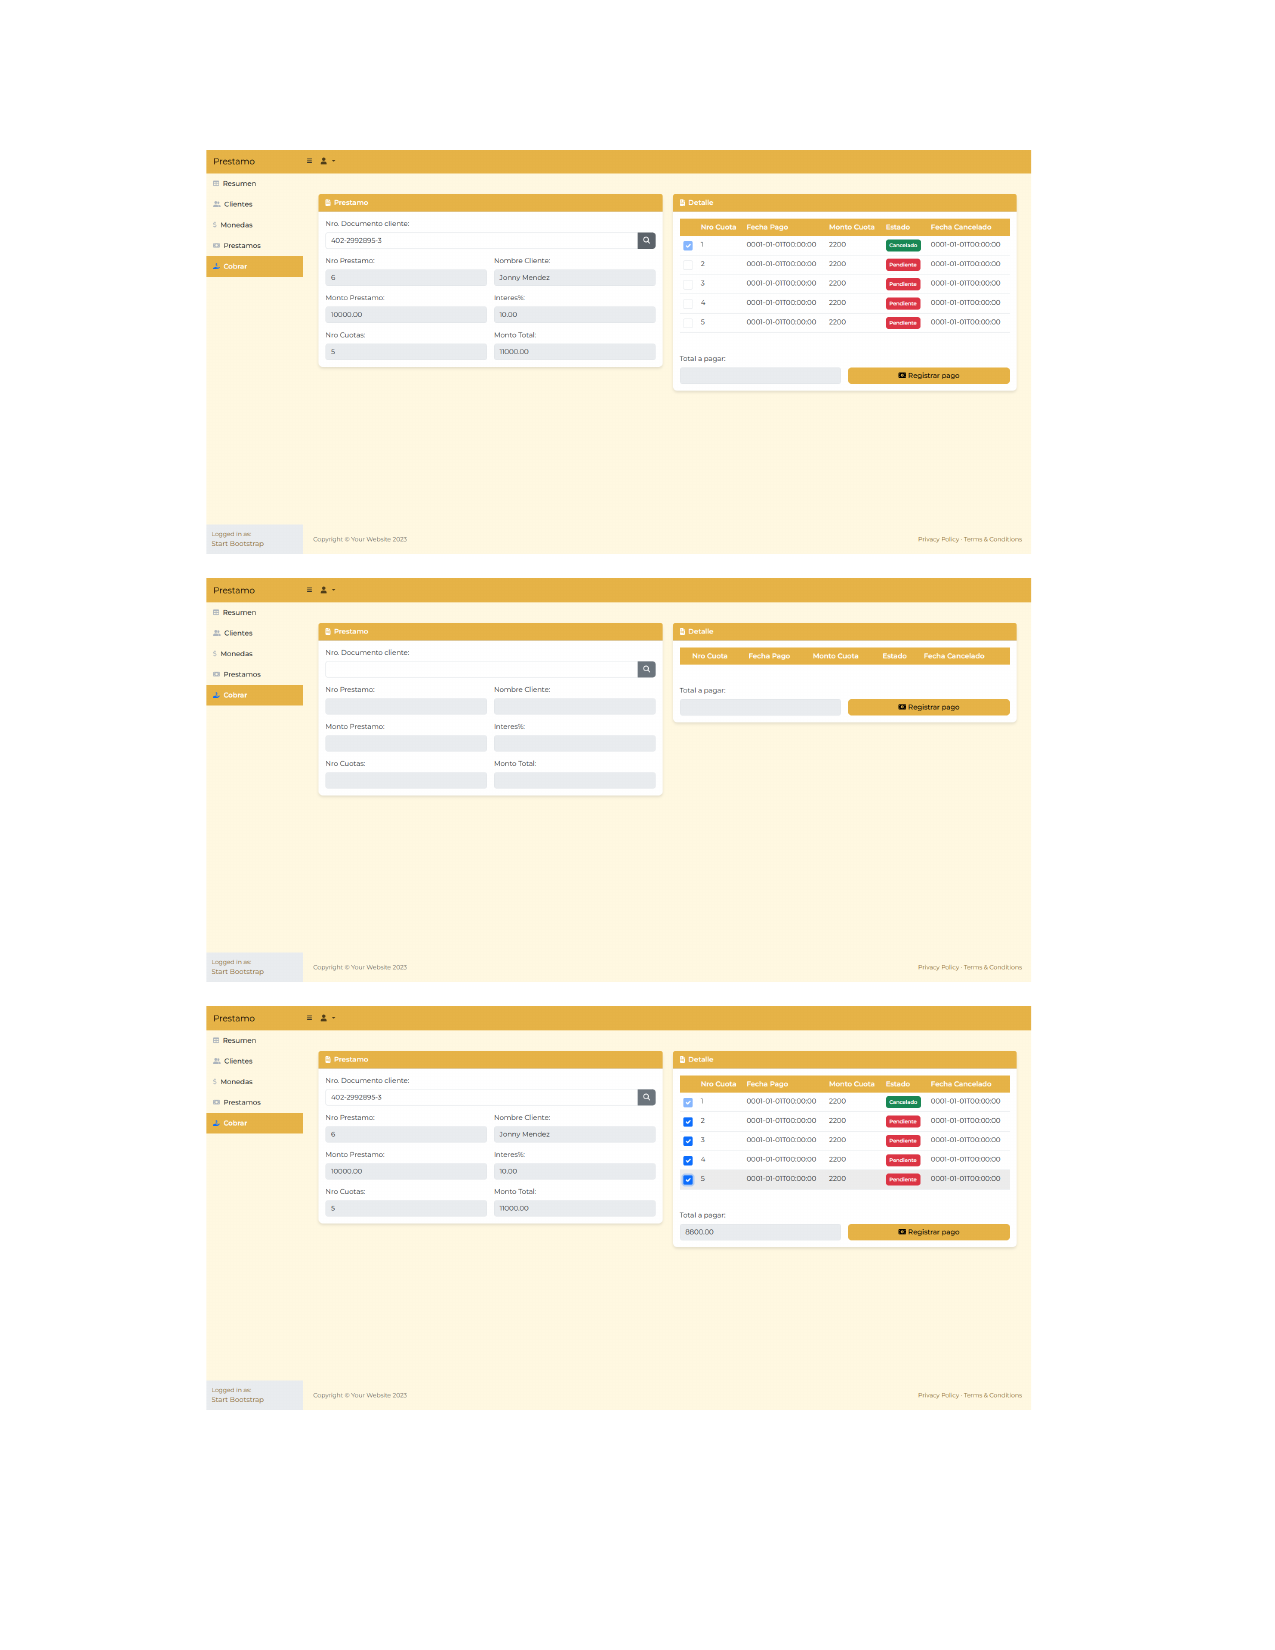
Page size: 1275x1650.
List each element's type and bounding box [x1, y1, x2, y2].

picture [206, 1006, 1032, 1410]
picture [206, 578, 1032, 982]
picture [206, 150, 1032, 554]
